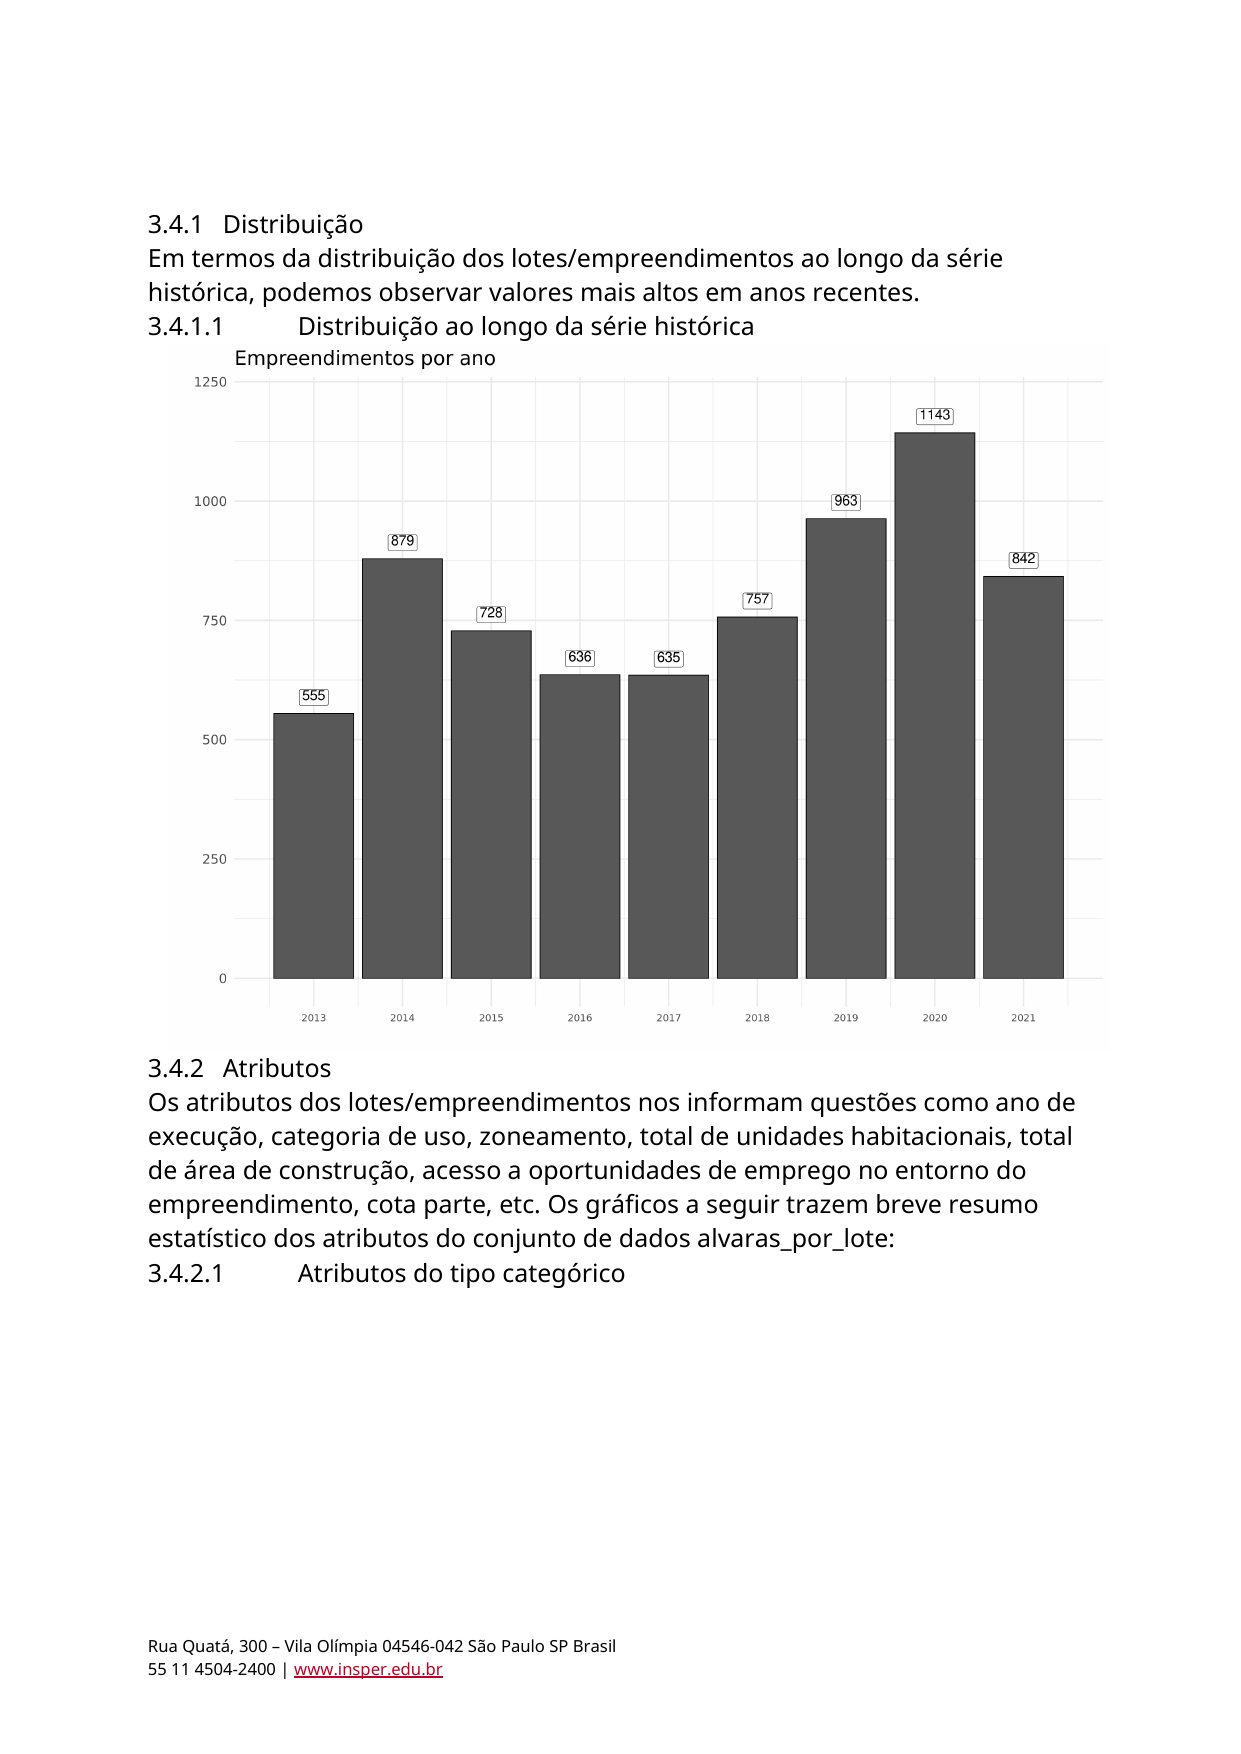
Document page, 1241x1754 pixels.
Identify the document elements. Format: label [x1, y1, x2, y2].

picture [166, 343, 1111, 1051]
